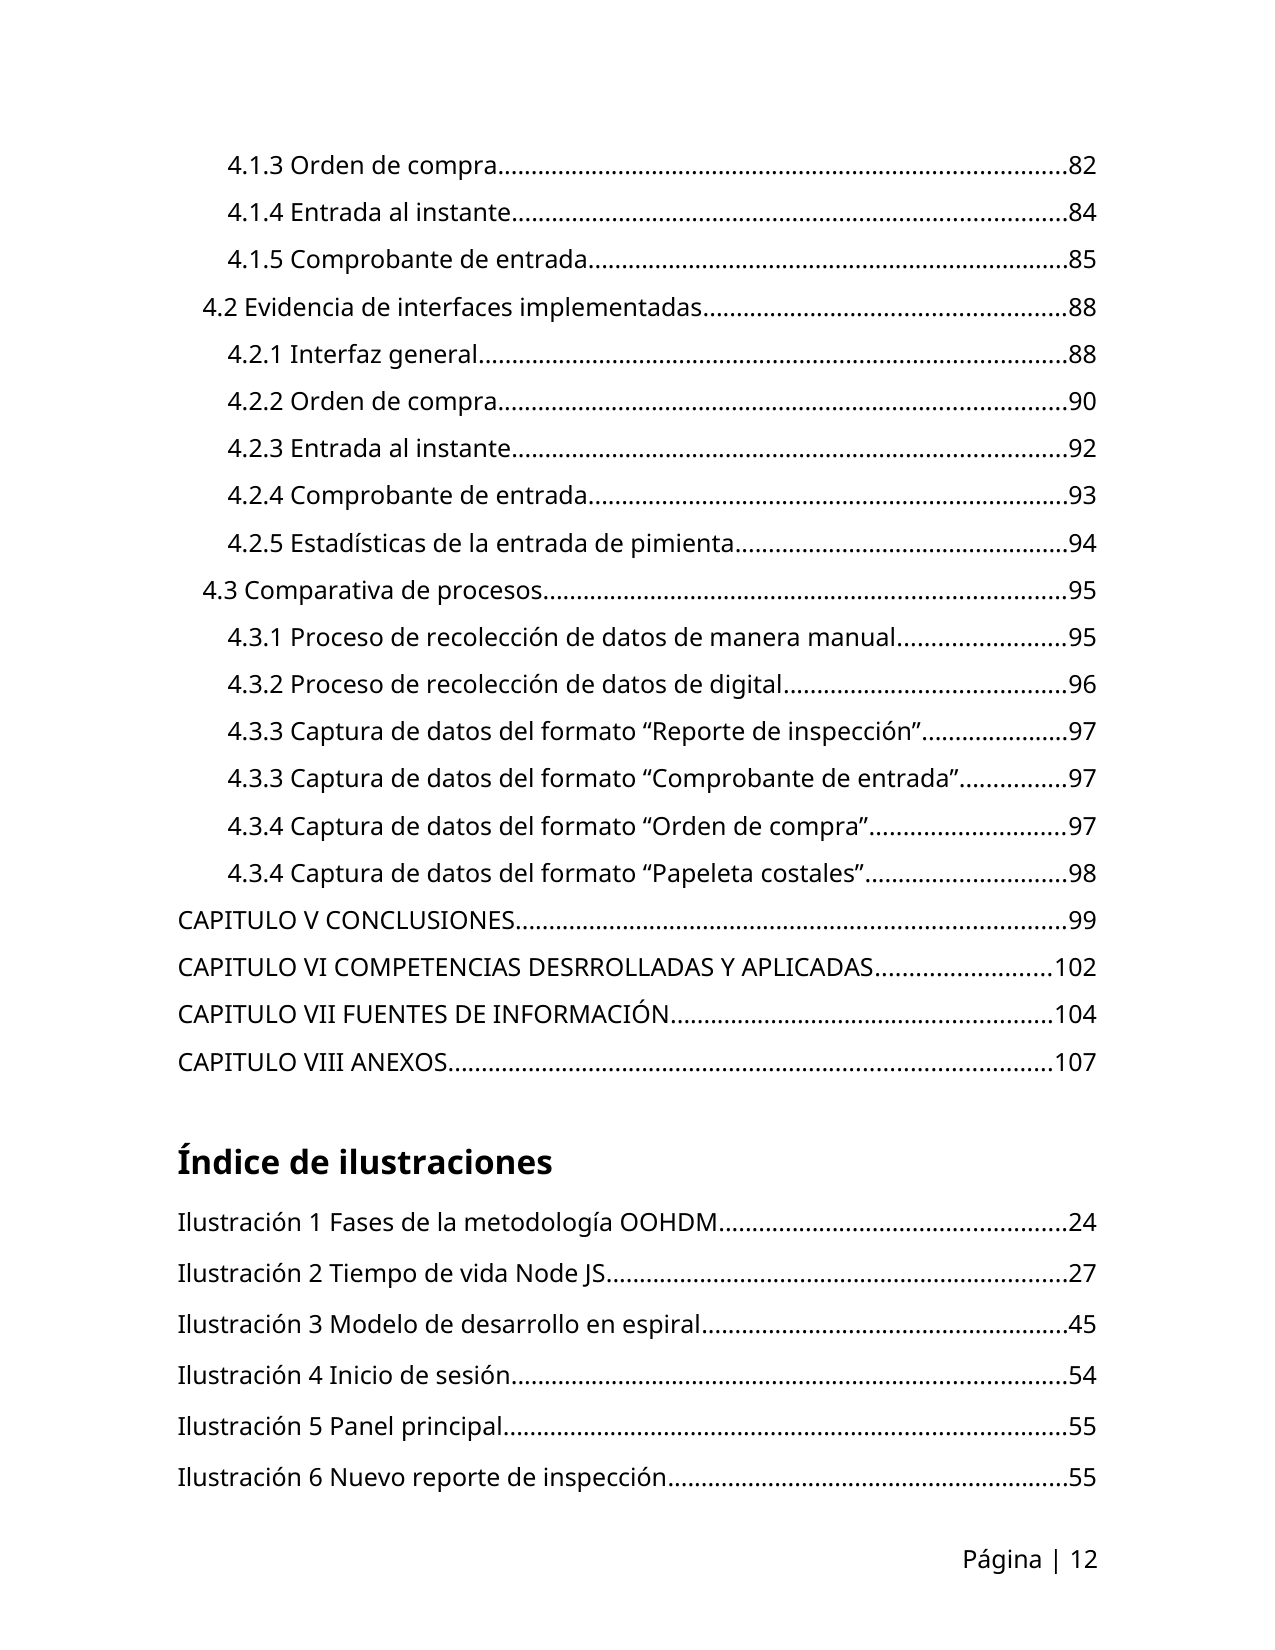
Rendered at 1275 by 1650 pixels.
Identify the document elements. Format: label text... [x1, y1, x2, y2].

text Ilustración 5 Panel principal 55 [177, 1408, 1098, 1442]
text Ilustración 6 Nuevo reporte de inspección 55 [177, 1459, 1098, 1493]
text Ilustración 3 Modelo de desarrollo en espiral 45 [177, 1306, 1098, 1340]
text Ilustración 4 Inicio de sesión 54 [177, 1357, 1098, 1391]
text Índice de ilustraciones [177, 1139, 1098, 1184]
text Ilustración 2 Tiempo de vida Node JS 27 [177, 1255, 1098, 1289]
text Ilustración 1 Fases de la metodología OOHDM 24 [177, 1204, 1098, 1238]
